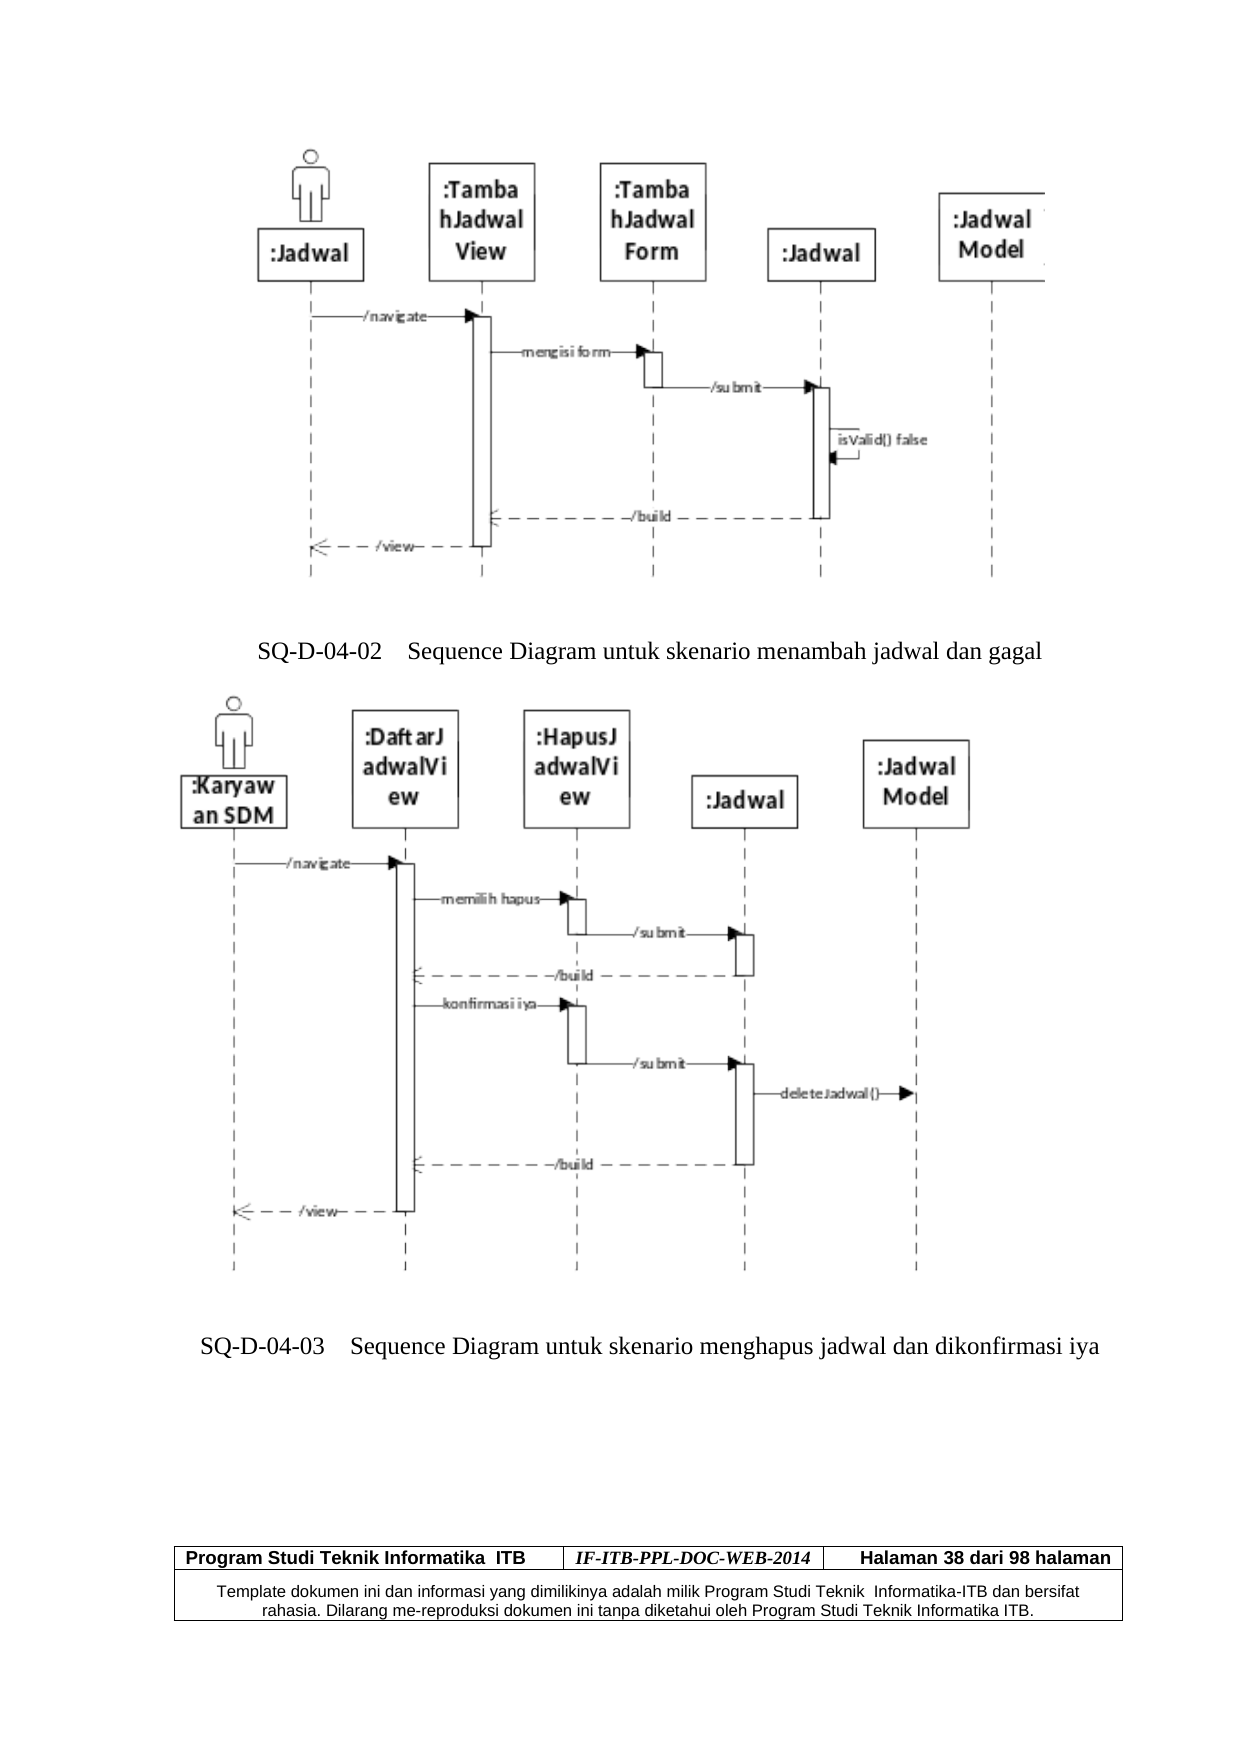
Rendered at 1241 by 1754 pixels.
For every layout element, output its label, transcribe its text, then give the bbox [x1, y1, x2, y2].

text SQ-D-04-03 Sequence Diagram untuk skenario menghapus jadwal dan dikonfirmasi iya [177, 693, 1122, 1360]
text SQ-D-04-02 Sequence Diagram untuk skenario menambah jadwal dan gagal [177, 636, 1122, 665]
